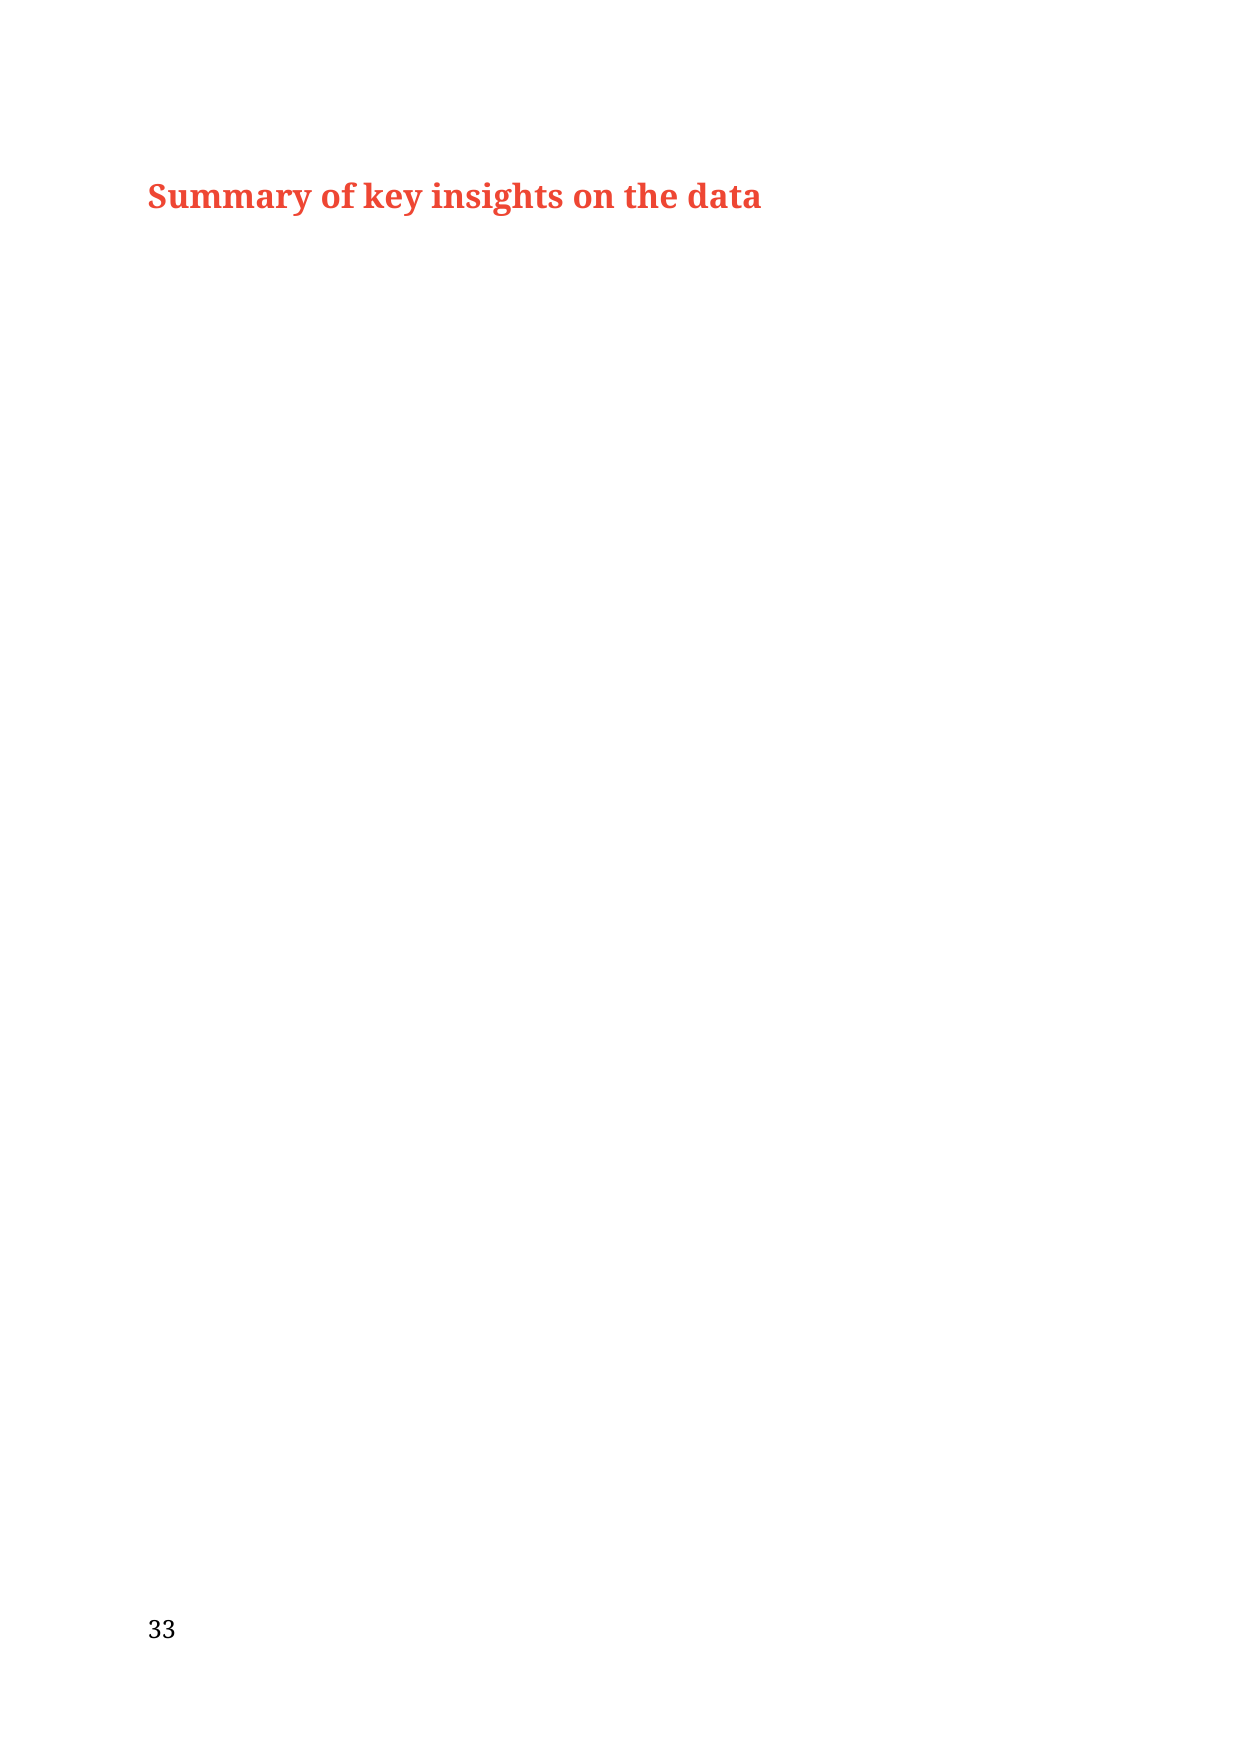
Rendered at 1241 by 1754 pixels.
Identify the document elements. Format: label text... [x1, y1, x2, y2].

subtitle Summary of key insights on the data [148, 173, 1093, 218]
